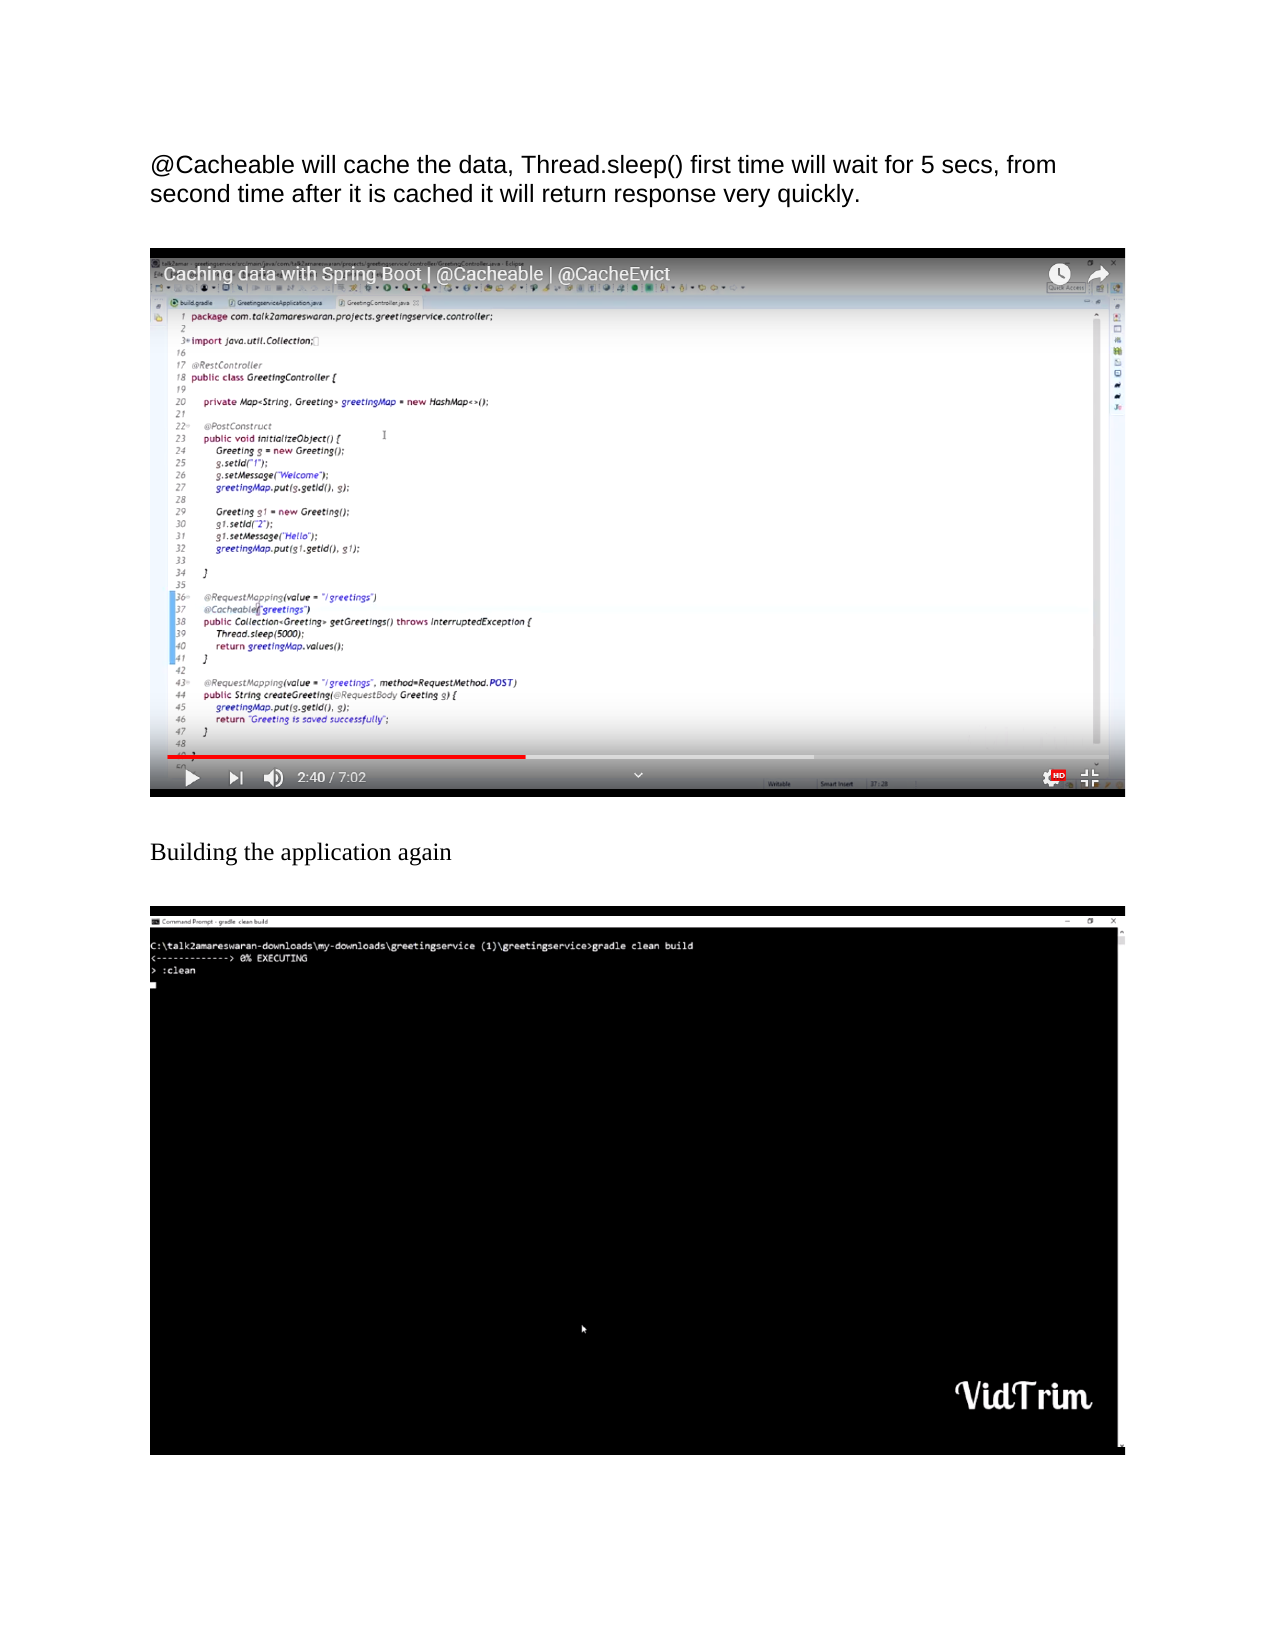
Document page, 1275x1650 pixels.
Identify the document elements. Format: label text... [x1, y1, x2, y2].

text @Cacheable will cache the data, Thread.sleep() first time will wait for 5 secs, from second time after it is cached it will return response very quickly. [150, 150, 1125, 207]
picture [150, 906, 1125, 1455]
picture [150, 248, 1125, 797]
text Building the application again [150, 837, 1125, 866]
